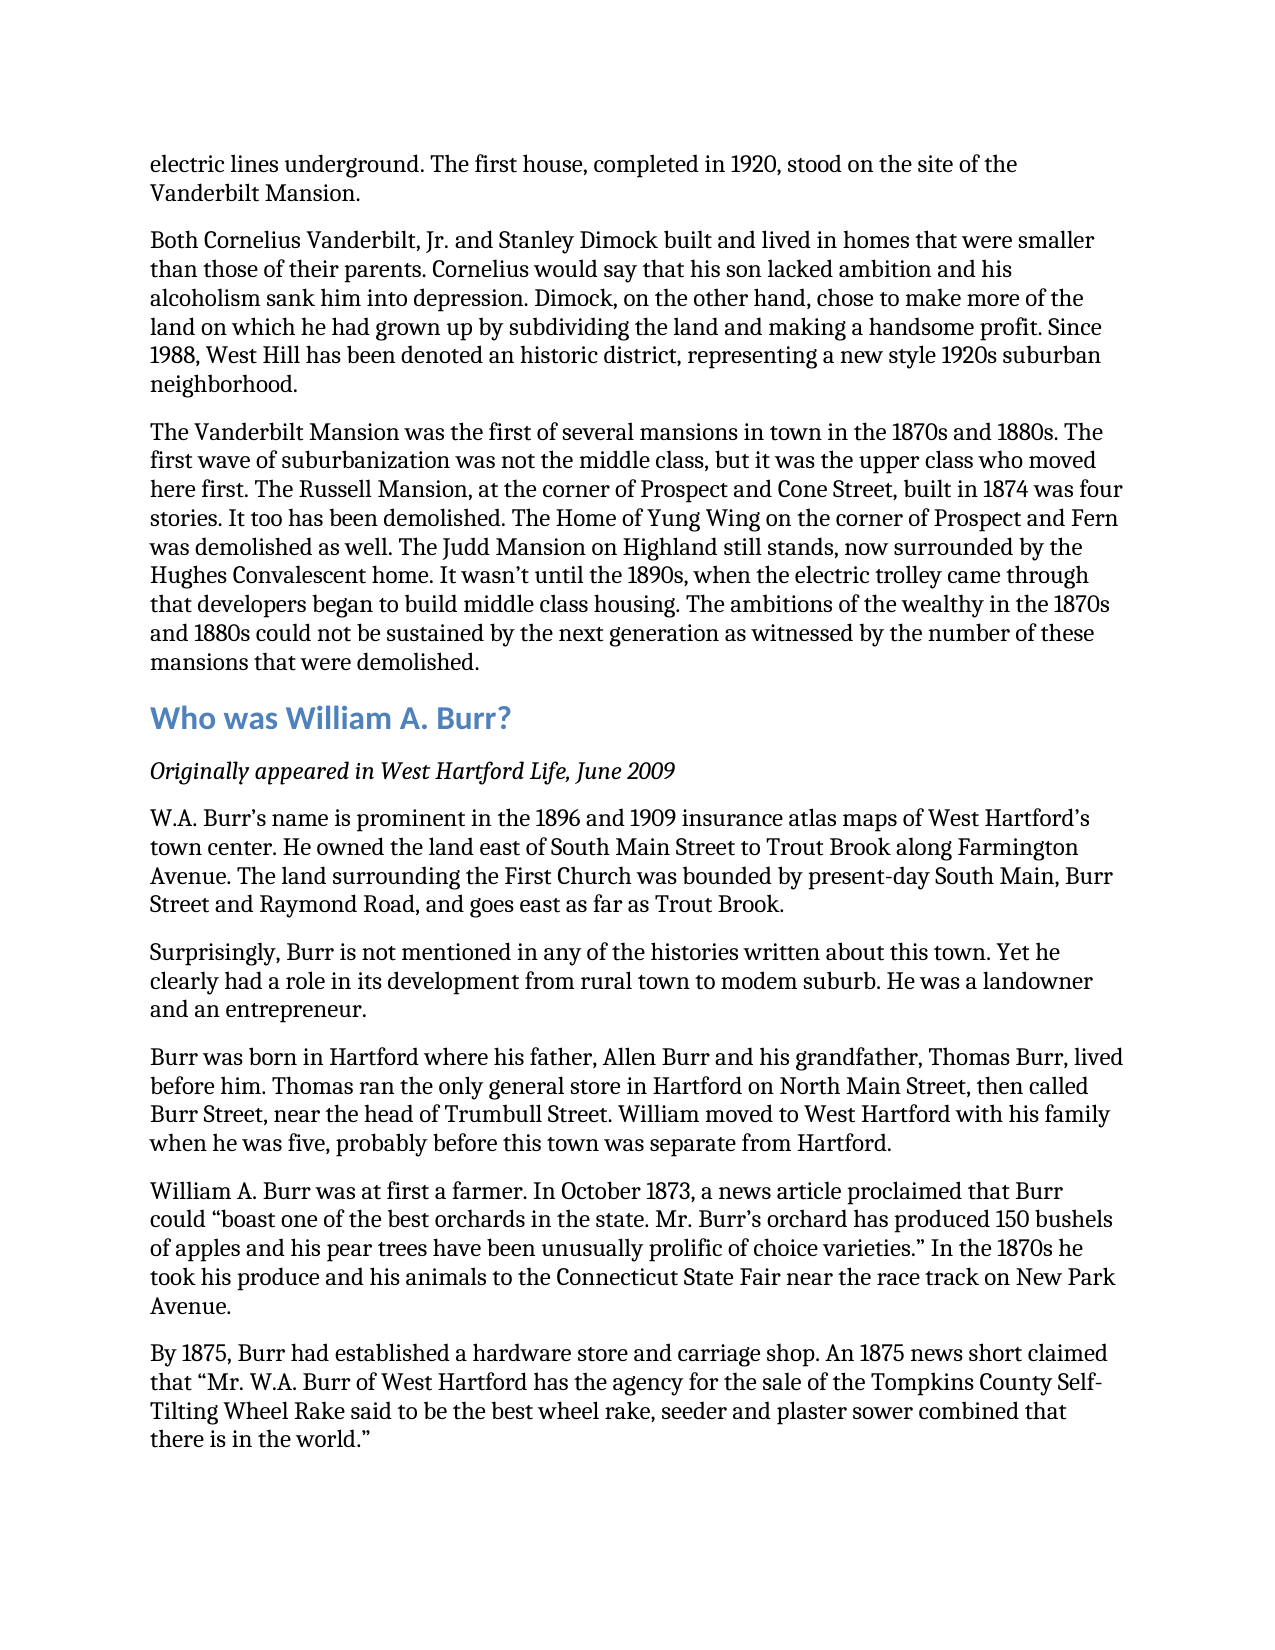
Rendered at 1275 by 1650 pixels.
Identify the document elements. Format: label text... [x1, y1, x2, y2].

text By 1875, Burr had established a hardware store and carriage shop. An 1875 news short claimed that “Mr. W.A. Burr of West Hartford has the agency for the sale of the Tompkins County Self-Tilting Wheel Rake said to be the best wheel rake, seeder and plaster sower combined that there is in the world.” [150, 1339, 1125, 1454]
subtitle Who was William A. Burr? [150, 697, 1125, 738]
text W.A. Burr’s name is prominent in the 1896 and 1909 insurance atlas maps of West Hartford’s town center. He owned the land east of South Main Street to Trout Brook along Farmington Avenue. The land surrounding the First Church was bounded by present-day South Main, Burr Street and Raymond Road, and goes east as far as Trout Brook. [150, 804, 1125, 919]
text Surprisingly, Burr is not mentioned in any of the histories written about this town. Yet he clearly had a role in its development from rural town to modem suburb. He was a landowner and an entrepreneur. [150, 938, 1125, 1024]
text Both Cornelius Vanderbilt, Jr. and Stanley Dimock built and lived in homes that were smaller than those of their parents. Cornelius would say that his son lacked ambition and his alcoholism sank him into depression. Dimock, on the other hand, chose to make more of the land on which he had grown up by subdividing the land and making a handsome profit. Since 1988, West Hill has been denoted an historic district, representing a new style 1920s suburban neighborhood. [150, 226, 1125, 399]
text Originally appeared in West Hartford Life, June 2009 [150, 757, 1125, 785]
text The Vanderbilt Mansion was the first of several mansions in town in the 1870s and 1880s. The first wave of suburbanization was not the middle class, but it was the upper class who moved here first. The Russell Mansion, at the corner of Prospect and Cone Street, built in 1874 was four stories. It too has been demolished. The Home of Yung Wing on the corner of Prospect and Fern was demolished as well. The Judd Mansion on Highland still stands, now surrounded by the Hughes Convalescent home. It wasn’t until the 1890s, when the electric trolley came through that developers began to build middle class housing. The ambitions of the wealthy in the 1870s and 1880s could not be sustained by the next generation as witnessed by the number of these mansions that were demolished. [150, 417, 1125, 676]
text William A. Burr was at first a farmer. In October 1873, a news article proclaimed that Burr could “boast one of the best orchards in the state. Mr. Burr’s orchard has produced 150 bushels of apples and his pear trees have been unusually prolific of choice varieties.” In the 1870s he took his produce and his animals to the Connecticut State Fair near the race track on New Park Avenue. [150, 1177, 1125, 1320]
text Burr was born in Hartford where his father, Allen Burr and his grandfather, Thomas Burr, lived before him. Thomas ran the only general store in Hartford on North Main Street, then called Burr Street, near the head of Trumbull Street. William moved to West Hartford with his family when he was five, probably before this town was separate from Hartford. [150, 1043, 1125, 1158]
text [150, 150, 1125, 207]
